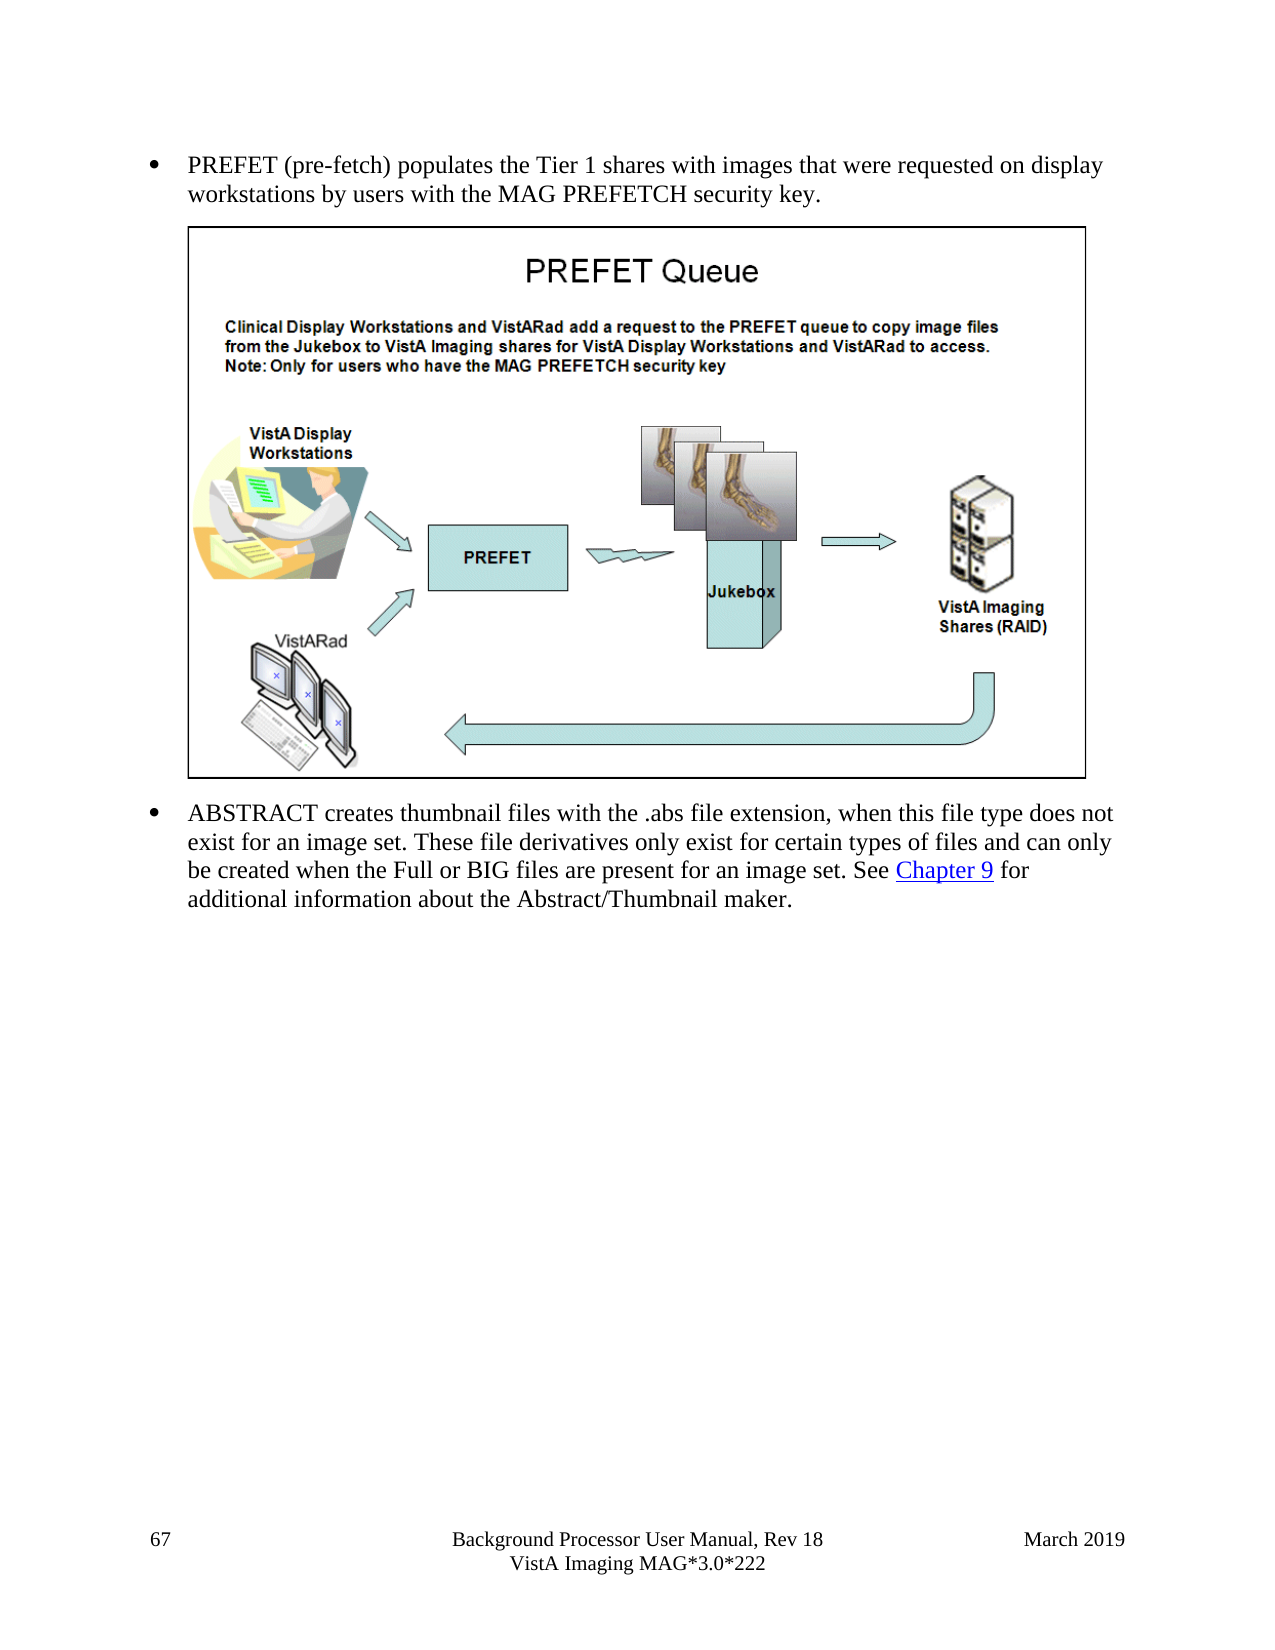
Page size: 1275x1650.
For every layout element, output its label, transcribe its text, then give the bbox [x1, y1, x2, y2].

list PREFET (pre-fetch) populates the Tier 1 shares with images that were requested on display workstations by users with the MAG PREFETCH security key. [150, 150, 1125, 207]
list ABSTRACT creates thumbnail files with the .abs file extension, when this file type does not exist for an image set. These file derivatives only exist for certain types of files and can only be created when the Full or BIG files are present for an image set. See Chapter 9 for additional information about the Abstract/Thumbnail maker. [150, 798, 1125, 913]
